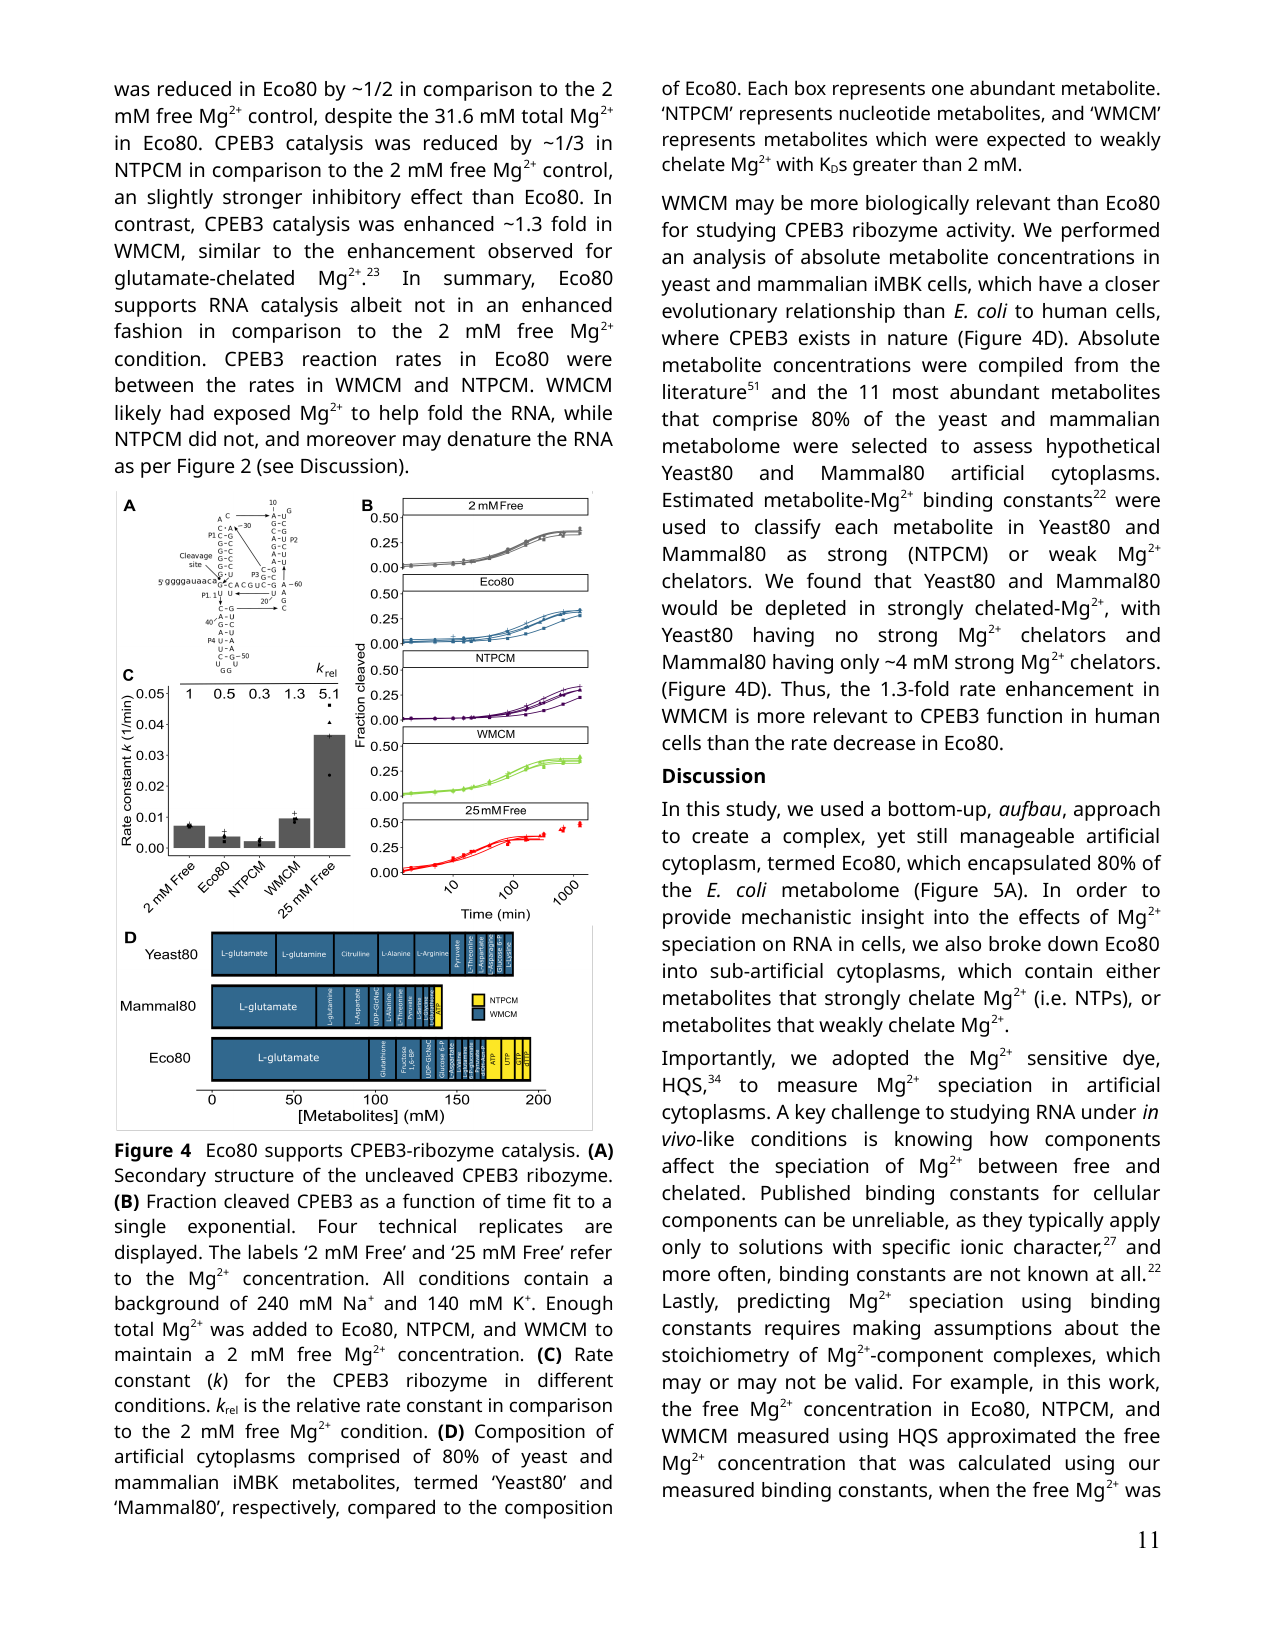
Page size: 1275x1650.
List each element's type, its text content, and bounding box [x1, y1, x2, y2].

picture [113, 486, 594, 1131]
text Discussion [661, 762, 1161, 789]
text Figure 4 Eco80 supports CPEB3-ribozyme catalysis. (A) Secondary structure of the uncleaved CPEB3 ribozyme. (B) Fraction cleaved CPEB3 as a function of time fit to a single exponential. Four technical replicates are displayed. The labels ‘2 mM Free’ and ‘25 mM Free’ refer to the Mg2+ concentration. All conditions contain a background of 240 mM Na+ and 140 mM K+. Enough total Mg2+ was added to Eco80, NTPCM, and WMCM to maintain a 2 mM free Mg2+ concentration. (C) Rate constant (k) for the CPEB3 ribozyme in different conditions. krel is the relative rate constant in comparison to the 2 mM free Mg2+ condition. (D) Composition of artificial cytoplasms comprised of 80% of yeast and mammalian iMBK metabolites, termed ‘Yeast80’ and ‘Mammal80’, respectively, compared to the composition of Eco80. Each box represents one abundant metabolite. ‘NTPCM’ represents nucleotide metabolites, and ‘WMCM’ represents metabolites which were expected to weakly chelate Mg2+ with KDs greater than 2 mM. [114, 1137, 613, 1520]
text In this study, we used a bottom-up, aufbau, approach to create a complex, yet still manageable artificial cytoplasm, termed Eco80, which encapsulated 80% of the E. coli metabolome (Figure 5A). In order to provide mechanistic insight into the effects of Mg2+ speciation on RNA in cells, we also broke down Eco80 into sub-artificial cytoplasms, which contain either metabolites that strongly chelate Mg2+ (i.e. NTPs), or metabolites that weakly chelate Mg2+. [661, 796, 1161, 1038]
text WMCM may be more biologically relevant than Eco80 for studying CPEB3 ribozyme activity. We performed an analysis of absolute metabolite concentrations in yeast and mammalian iMBK cells, which have a closer evolutionary relationship than E. coli to human cells, where CPEB3 exists in nature (Figure 4D). Absolute metabolite concentrations were compiled from the literature51 and the 11 most abundant metabolites that comprise 80% of the yeast and mammalian metabolome were selected to assess hypothetical Yeast80 and Mammal80 artificial cytoplasms. Estimated metabolite-Mg2+ binding constants22 were used to classify each metabolite in Yeast80 and Mammal80 as strong (NTPCM) or weak Mg2+ chelators. We found that Yeast80 and Mammal80 would be depleted in strongly chelated-Mg2+, with Yeast80 having no strong Mg2+ chelators and Mammal80 having only ~4 mM strong Mg2+ chelators. (Figure 4D). Thus, the 1.3-fold rate enhancement in WMCM is more relevant to CPEB3 function in human cells than the rate decrease in Eco80. [661, 189, 1161, 756]
